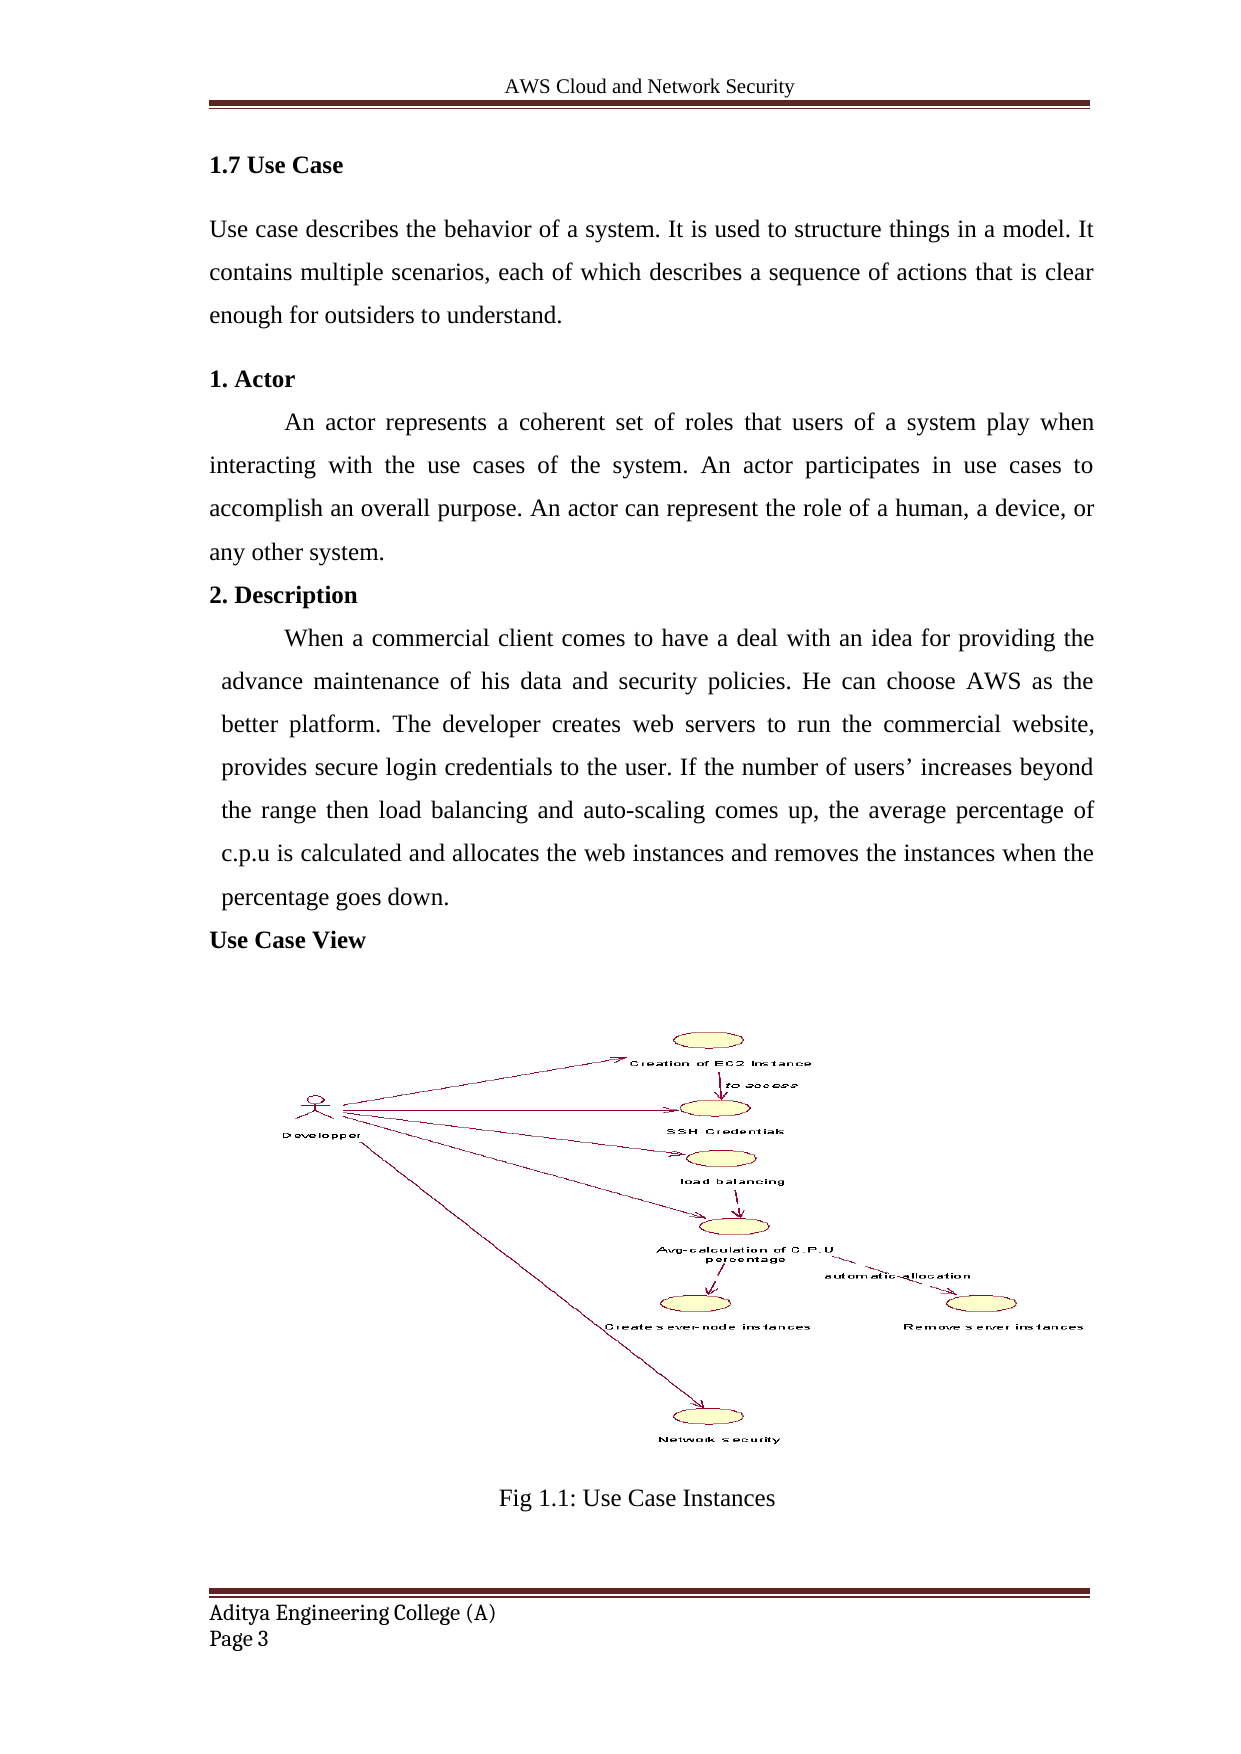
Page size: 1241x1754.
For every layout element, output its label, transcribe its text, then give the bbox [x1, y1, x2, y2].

text When a commercial client comes to have a deal with an idea for providing the advance maintenance of his data and security policies. He can choose AWS as the better platform. The developer creates web servers to run the commercial website, provides secure login credentials to the user. If the number of users’ increases beyond the range then load balancing and auto-scaling comes up, the average percentage of c.p.u is calculated and allocates the web instances and removes the instances when the percentage goes down. [221, 623, 1095, 910]
text An actor represents a coherent set of roles that users of a system play when interacting with the use cases of the system. An actor participates in use cases to accomplish an overall purpose. An actor can represent the role of a human, a device, or any other system. [209, 407, 1095, 565]
text 2. Description [209, 580, 1015, 608]
text 1. Actor [209, 364, 1015, 393]
text Use case describes the behavior of a system. It is used to structure things in a model. It contains multiple scenarios, each of which describes a sequence of actions that is clear enough for outsiders to understand. [209, 214, 1095, 329]
picture [209, 1010, 1089, 1470]
text Use Case View [209, 925, 1015, 953]
text Fig 1.1: Use Case Instances [258, 1483, 1015, 1512]
text 1.7 Use Case [209, 150, 1095, 179]
